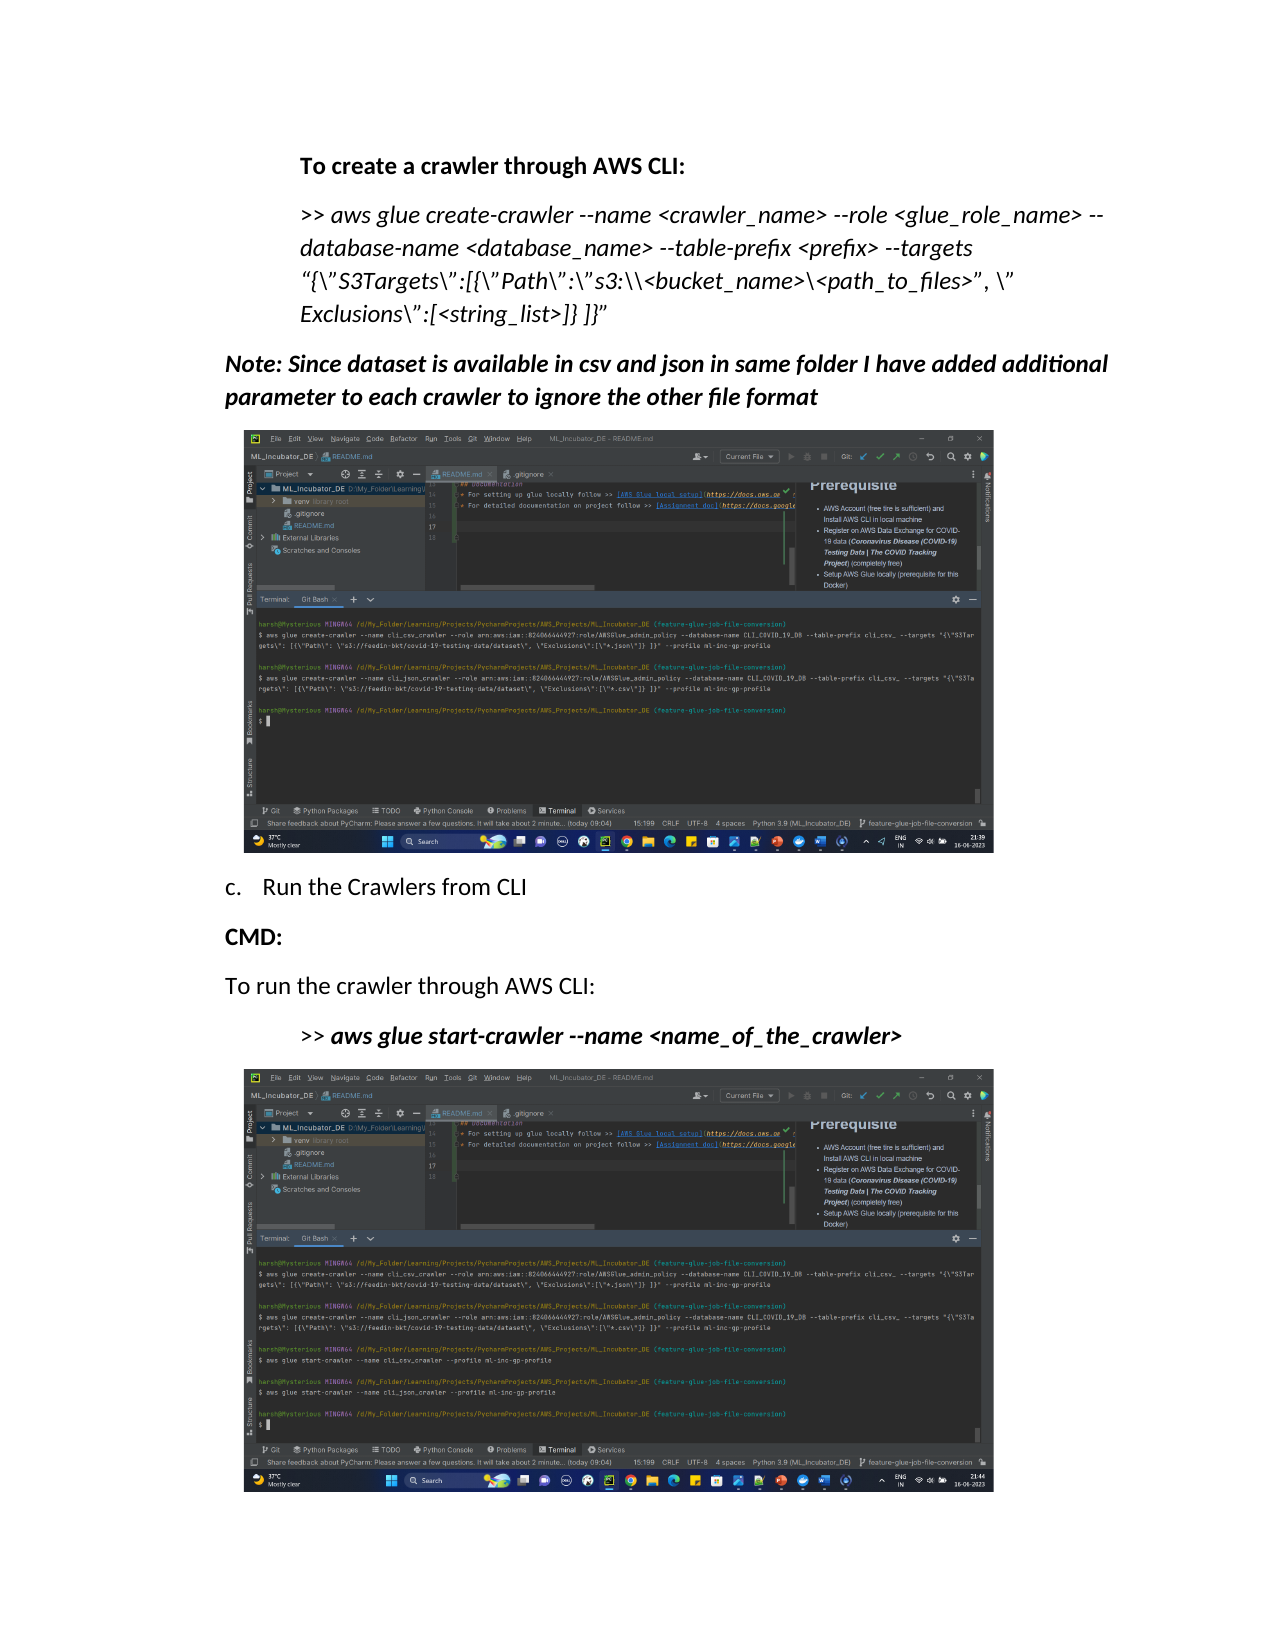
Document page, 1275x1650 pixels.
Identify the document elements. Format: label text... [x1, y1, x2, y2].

list Run the Crawlers from CLI [225, 871, 1125, 902]
text To run the crawler through AWS CLI: [225, 970, 1125, 1001]
text To create a crawler through AWS CLI: [300, 150, 1125, 181]
text >> aws glue create-crawler --name <crawler_name> --role <glue_role_name> --database-name <database_name> --table-prefix <prefix> --targets “{\”S3Targets\”:[{\”Path\”:\”s3:\\<bucket_name>\<path_to_files>”, \” Exclusions\”:[<string_list>]} ]}” [300, 199, 1125, 329]
text >> aws glue start-crawler --name <name_of_the_crawler> [225, 1020, 1125, 1050]
text CMD: [225, 921, 1125, 951]
text Note: Since dataset is available in csv and json in same folder I have added additional parameter to each crawler to ignore the other file format [225, 348, 1125, 411]
